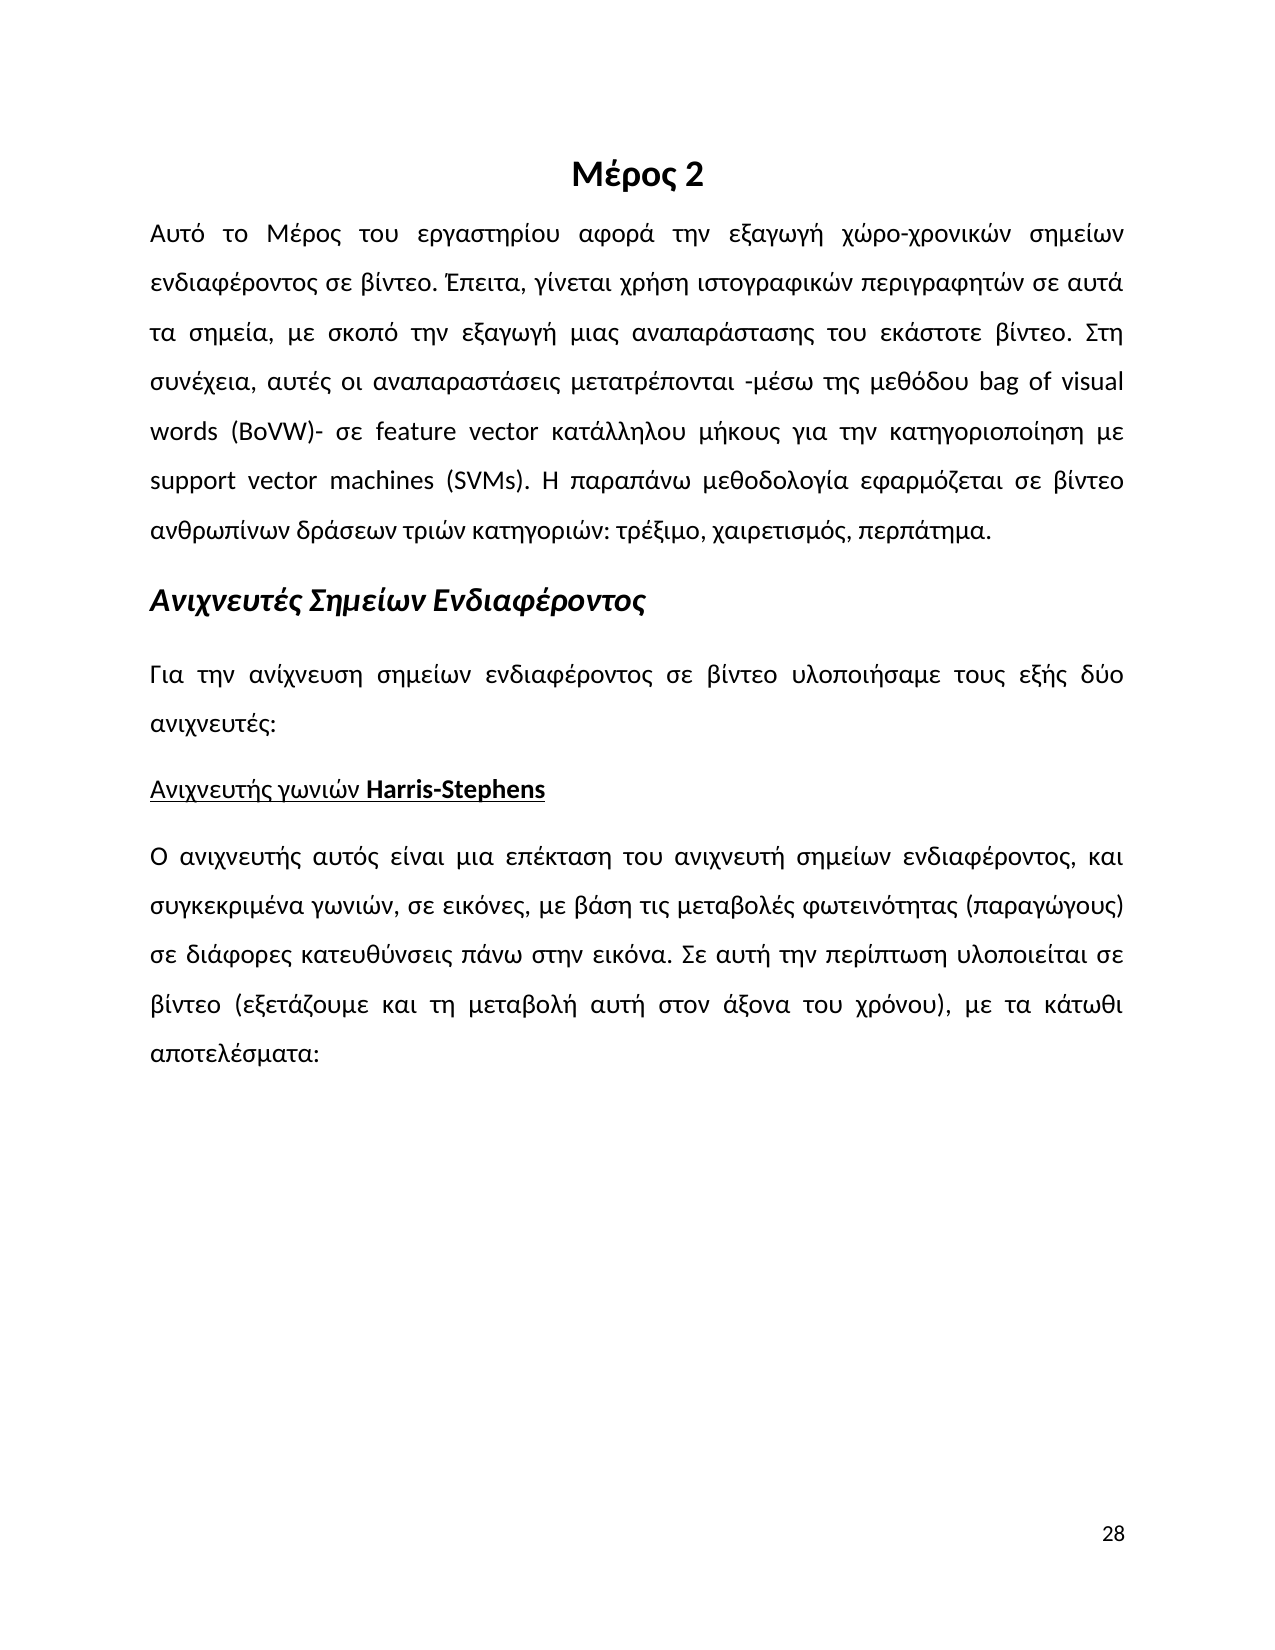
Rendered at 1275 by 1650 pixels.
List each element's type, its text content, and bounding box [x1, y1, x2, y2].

text Ο ανιχνευτής αυτός είναι μια επέκταση του ανιχνευτή σημείων ενδιαφέροντος, και συγκεκριμένα γωνιών, σε εικόνες, με βάση τις μεταβολές φωτεινότητας (παραγώγους) σε διάφορες κατευθύνσεις πάνω στην εικόνα. Σε αυτή την περίπτωση υλοποιείται σε βίντεο (εξετάζουμε και τη μεταβολή αυτή στον άξονα του χρόνου), με τα κάτωθι αποτελέσματα: [150, 839, 1125, 1069]
text Αυτό το Μέρος του εργαστηρίου αφορά την εξαγωγή χώρο-χρονικών σημείων ενδιαφέροντος σε βίντεο. Έπειτα, γίνεται χρήση ιστογραφικών περιγραφητών σε αυτά τα σημεία, με σκοπό την εξαγωγή μιας αναπαράστασης του εκάστοτε βίντεο. Στη συνέχεια, αυτές οι αναπαραστάσεις μετατρέπονται -μέσω της μεθόδου bag of visual words (BoVW)- σε feature vector κατάλληλου μήκους για την κατηγοριοποίηση με support vector machines (SVMs). Η παραπάνω μεθοδολογία εφαρμόζεται σε βίντεο ανθρωπίνων δράσεων τριών κατηγοριών: τρέξιμο, χαιρετισμός, περπάτημα. [150, 216, 1125, 546]
text Ανιχνευτής γωνιών Harris-Stephens [150, 772, 1125, 806]
text Ανιχνευτές Σημείων Ενδιαφέροντος [150, 579, 1125, 620]
text Για την ανίχνευση σημείων ενδιαφέροντος σε βίντεο υλοποιήσαμε τους εξής δύο ανιχνευτές: [150, 657, 1125, 739]
text Μέρος 2 [150, 150, 1125, 196]
